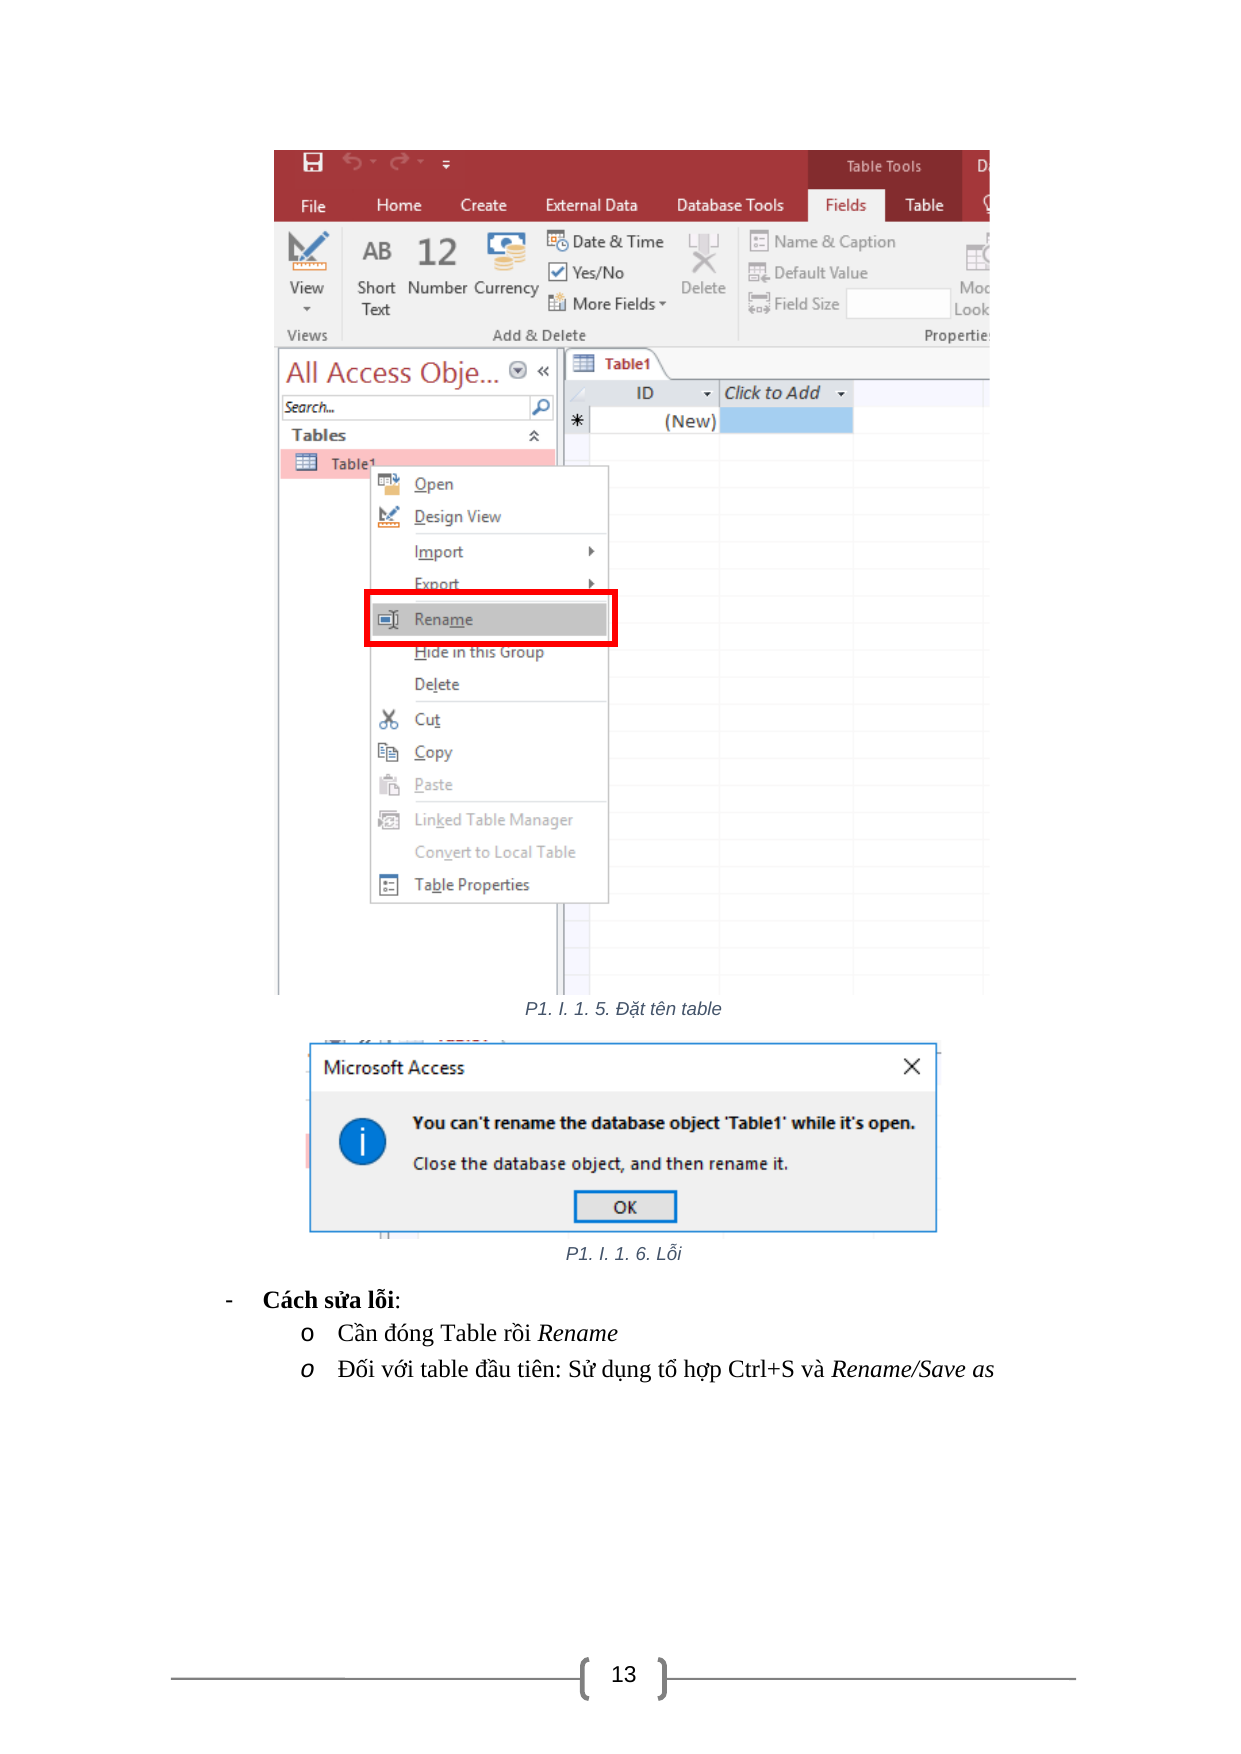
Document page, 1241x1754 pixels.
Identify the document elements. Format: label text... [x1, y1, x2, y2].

list Đối với table đầu tiên: Sử dụng tổ hợp Ctrl+S và Rename/Save as [300, 1354, 1059, 1384]
list Cách sửa lỗi: [225, 1285, 1059, 1314]
picture [305, 1040, 942, 1239]
text P1. I. 1. 5. Đặt tên table [187, 998, 1059, 1019]
picture [274, 150, 990, 995]
list Cần đóng Table rồi Rename [300, 1318, 1059, 1349]
text P1. I. 1. 6. Lỗi [187, 1243, 1059, 1264]
